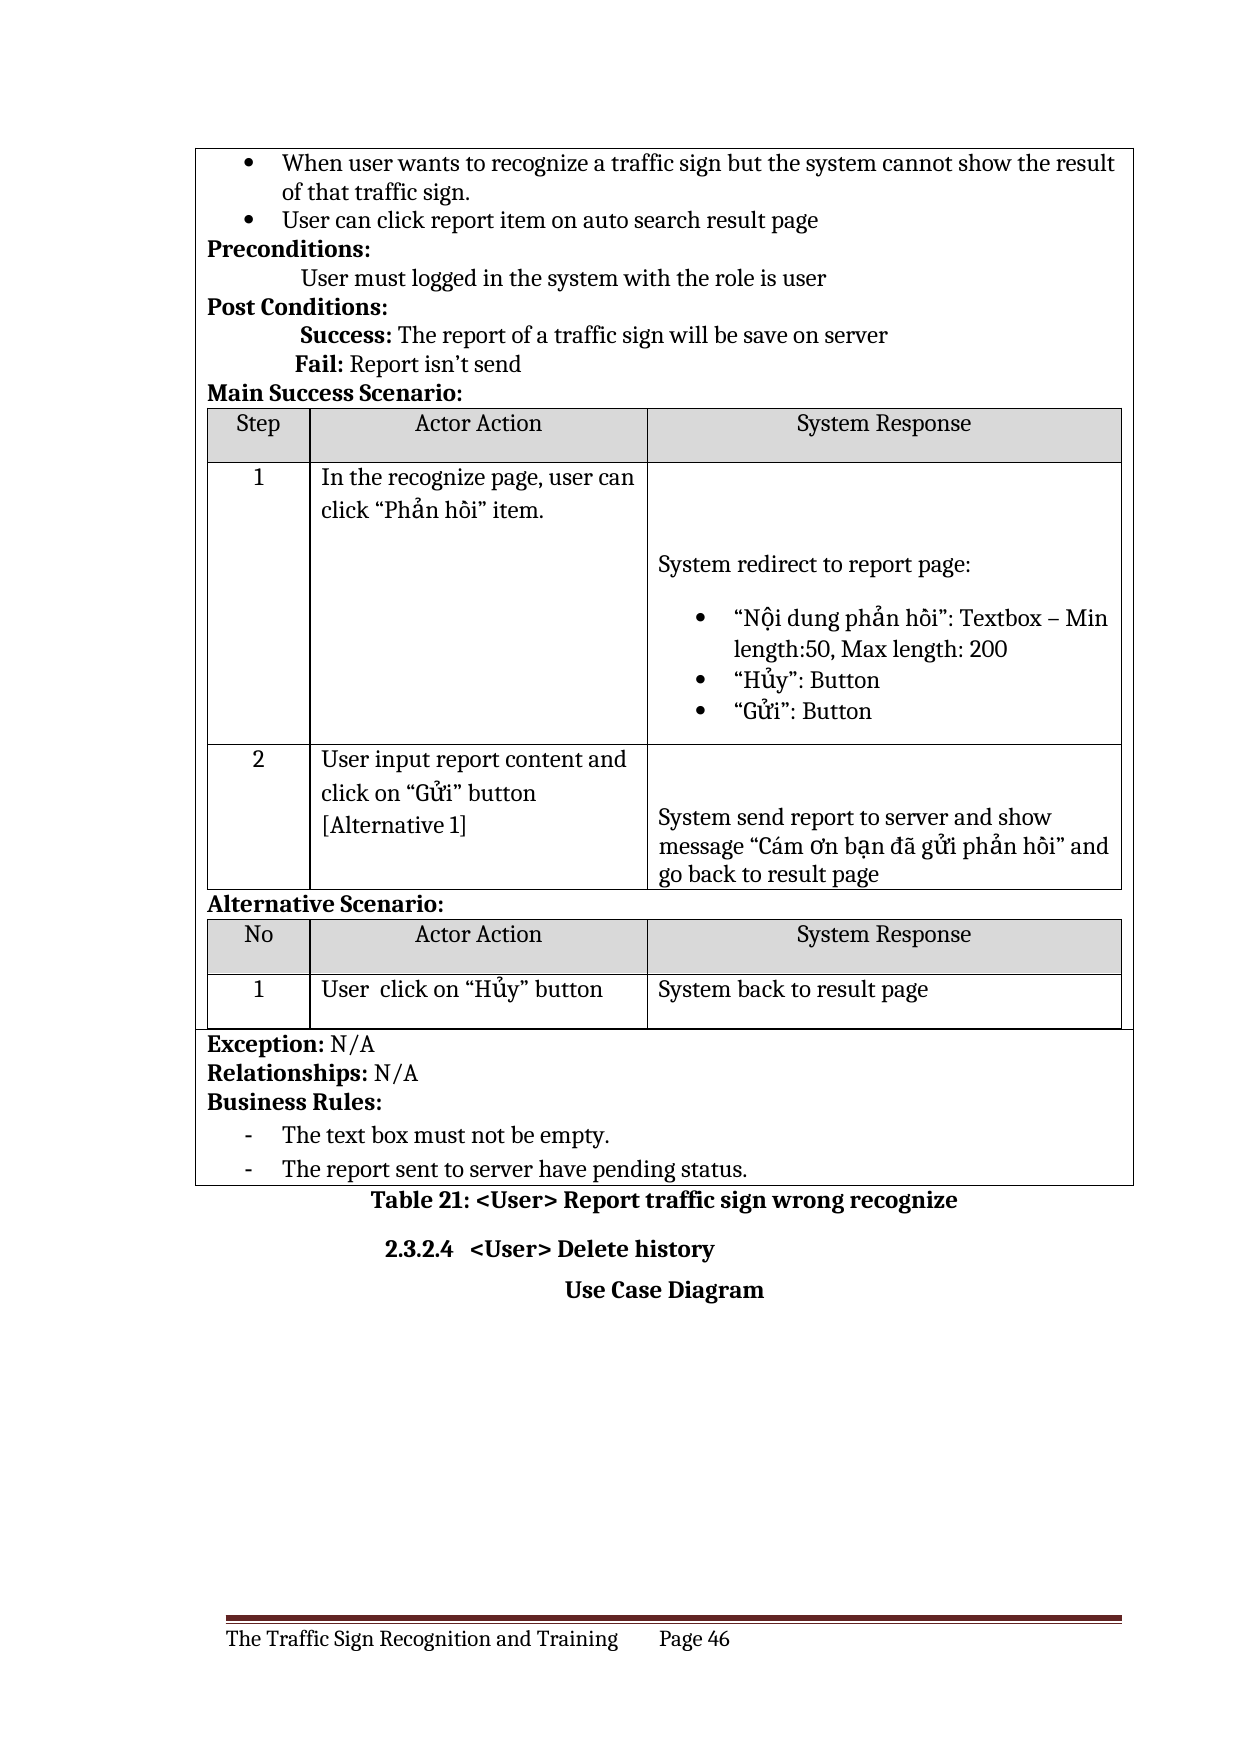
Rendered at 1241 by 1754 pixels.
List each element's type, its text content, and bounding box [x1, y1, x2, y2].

text Table 21: <User> Report traffic sign wrong recognize [207, 1186, 1122, 1214]
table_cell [196, 149, 1133, 1029]
subtitle <User> Delete history [385, 1235, 1122, 1264]
table_cell Exception: N/A Relationships: N/A Business Rules: The text box must not be empty. The report sent to server have pending status. [196, 1030, 1133, 1184]
subtitle Use Case Diagram [207, 1276, 1122, 1305]
